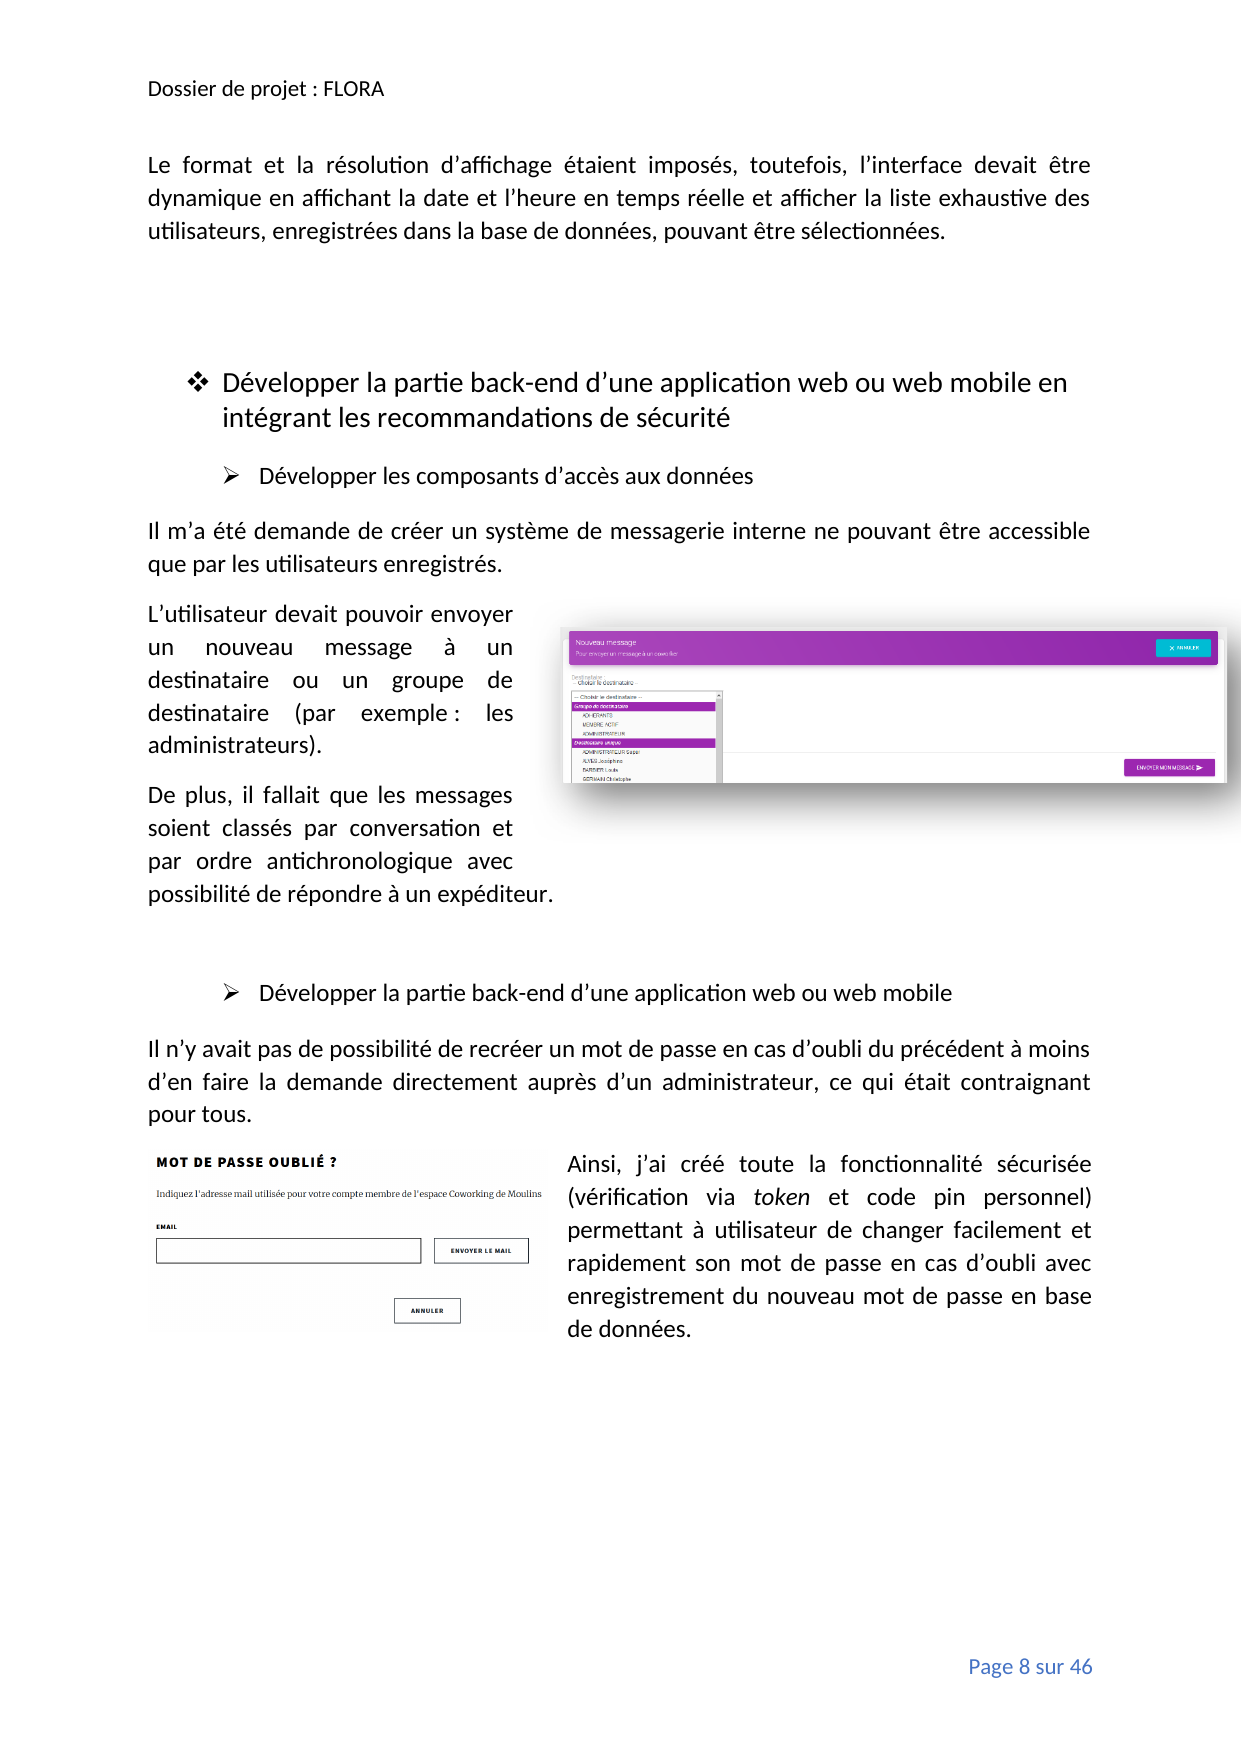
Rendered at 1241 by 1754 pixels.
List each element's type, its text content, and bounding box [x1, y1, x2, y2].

text L’utilisateur devait pouvoir envoyer un nouveau message à un destinataire ou un groupe de destinataire (par exemple : les administrateurs). [148, 598, 1093, 760]
subtitle Développer la partie back-end d’une application web ou web mobile en intégrant les recommandations de sécurité [185, 364, 1093, 435]
text Il n’y avait pas de possibilité de recréer un mot de passe en cas d’oubli du précédent à moins d’en faire la demande directement auprès d’un administrateur, ce qui était contraignant pour tous. [148, 1033, 1093, 1129]
picture [147, 1149, 549, 1332]
text Le format et la résolution d’affichage étaient imposés, toutefois, l’interface devait être dynamique en affichant la date et l’heure en temps réelle et afficher la liste exhaustive des utilisateurs, enregistrées dans la base de données, pouvant être sélectionnées. [148, 149, 1093, 246]
subtitle Développer la partie back-end d’une application web ou web mobile [221, 977, 1093, 1008]
subtitle Développer les composants d’accès aux données [221, 460, 1093, 491]
text Il m’a été demande de créer un système de messagerie interne ne pouvant être accessible que par les utilisateurs enregistrés. [148, 516, 1093, 579]
picture [560, 627, 1228, 783]
text De plus, il fallait que les messages soient classés par conversation et par ordre antichronologique avec possibilité de répondre à un expéditeur. [148, 779, 1093, 908]
